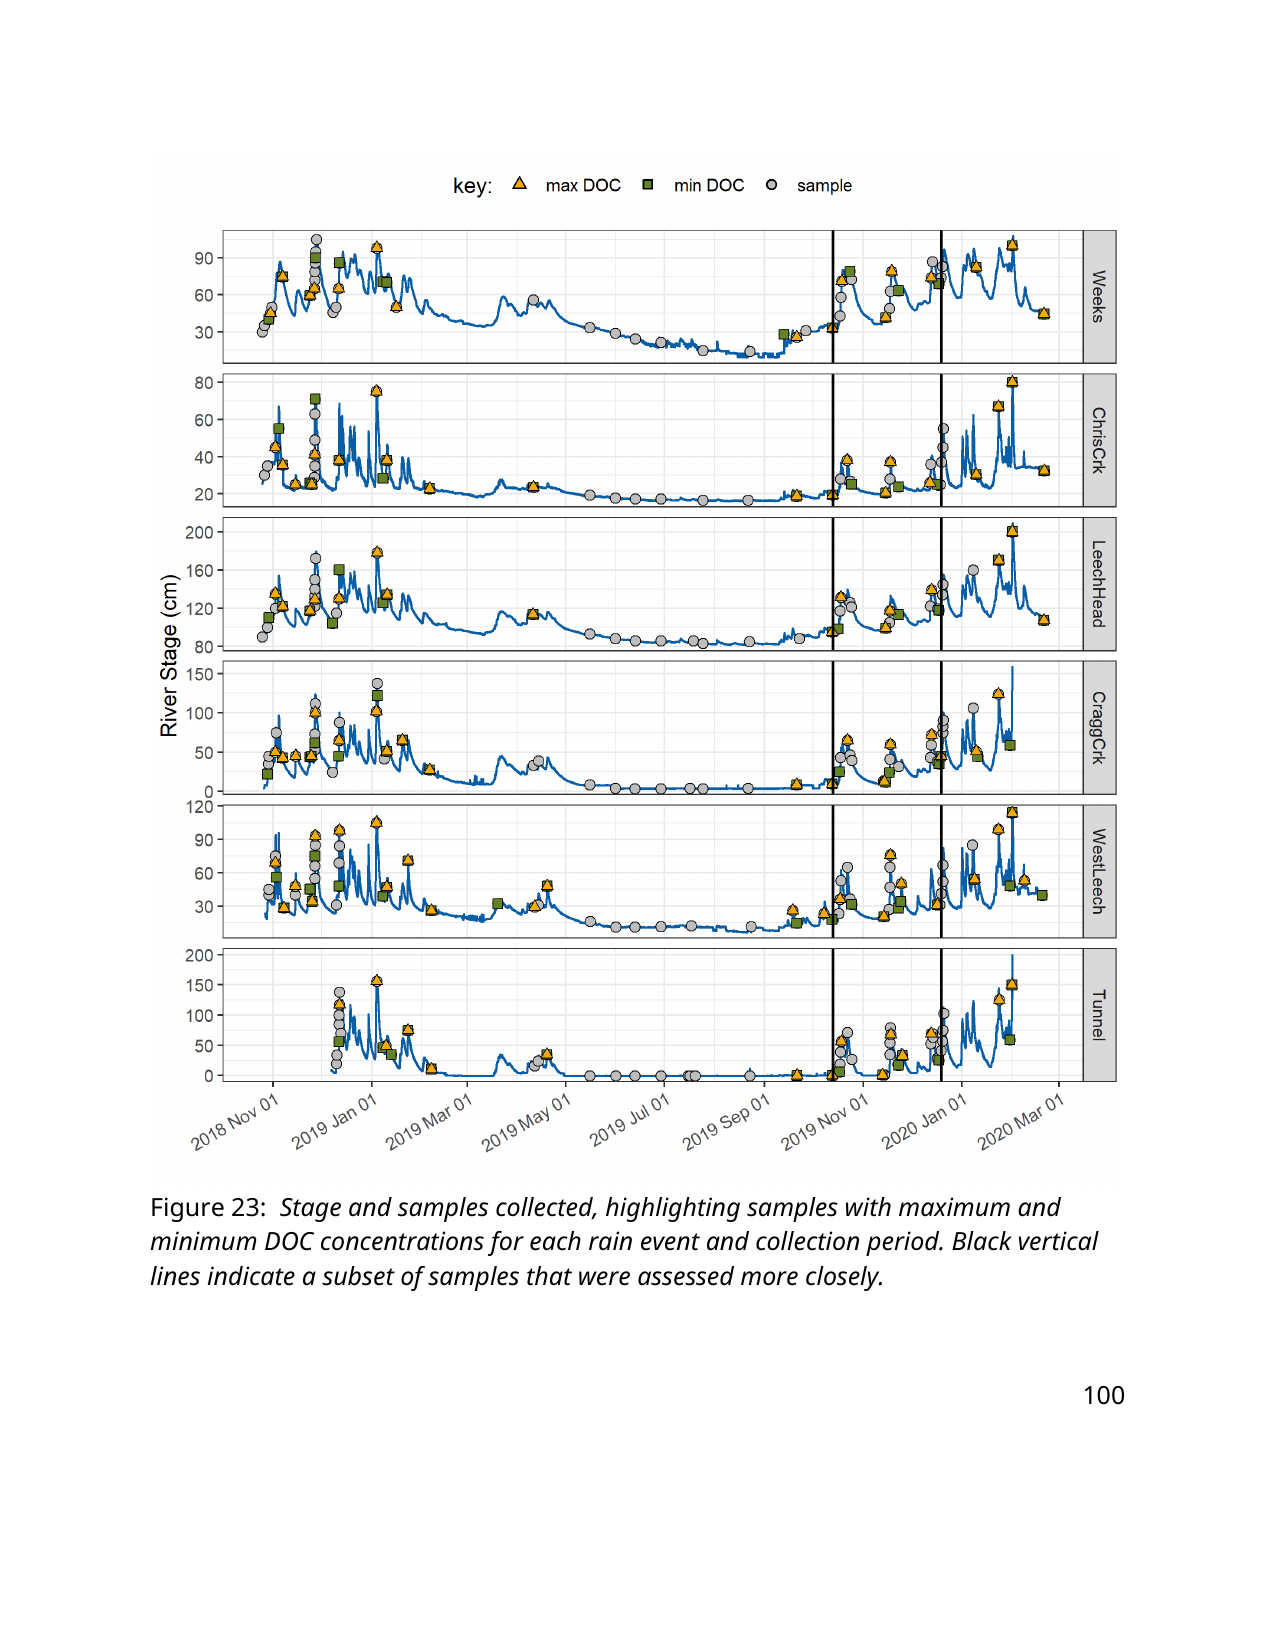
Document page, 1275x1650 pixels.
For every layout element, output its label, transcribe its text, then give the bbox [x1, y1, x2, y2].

text Figure 23: Stage and samples collected, highlighting samples with maximum and minimum DOC concentrations for each rain event and collection period. Black vertical lines indicate a subset of samples that were assessed more closely. [150, 1190, 1125, 1292]
picture [150, 150, 1125, 1190]
